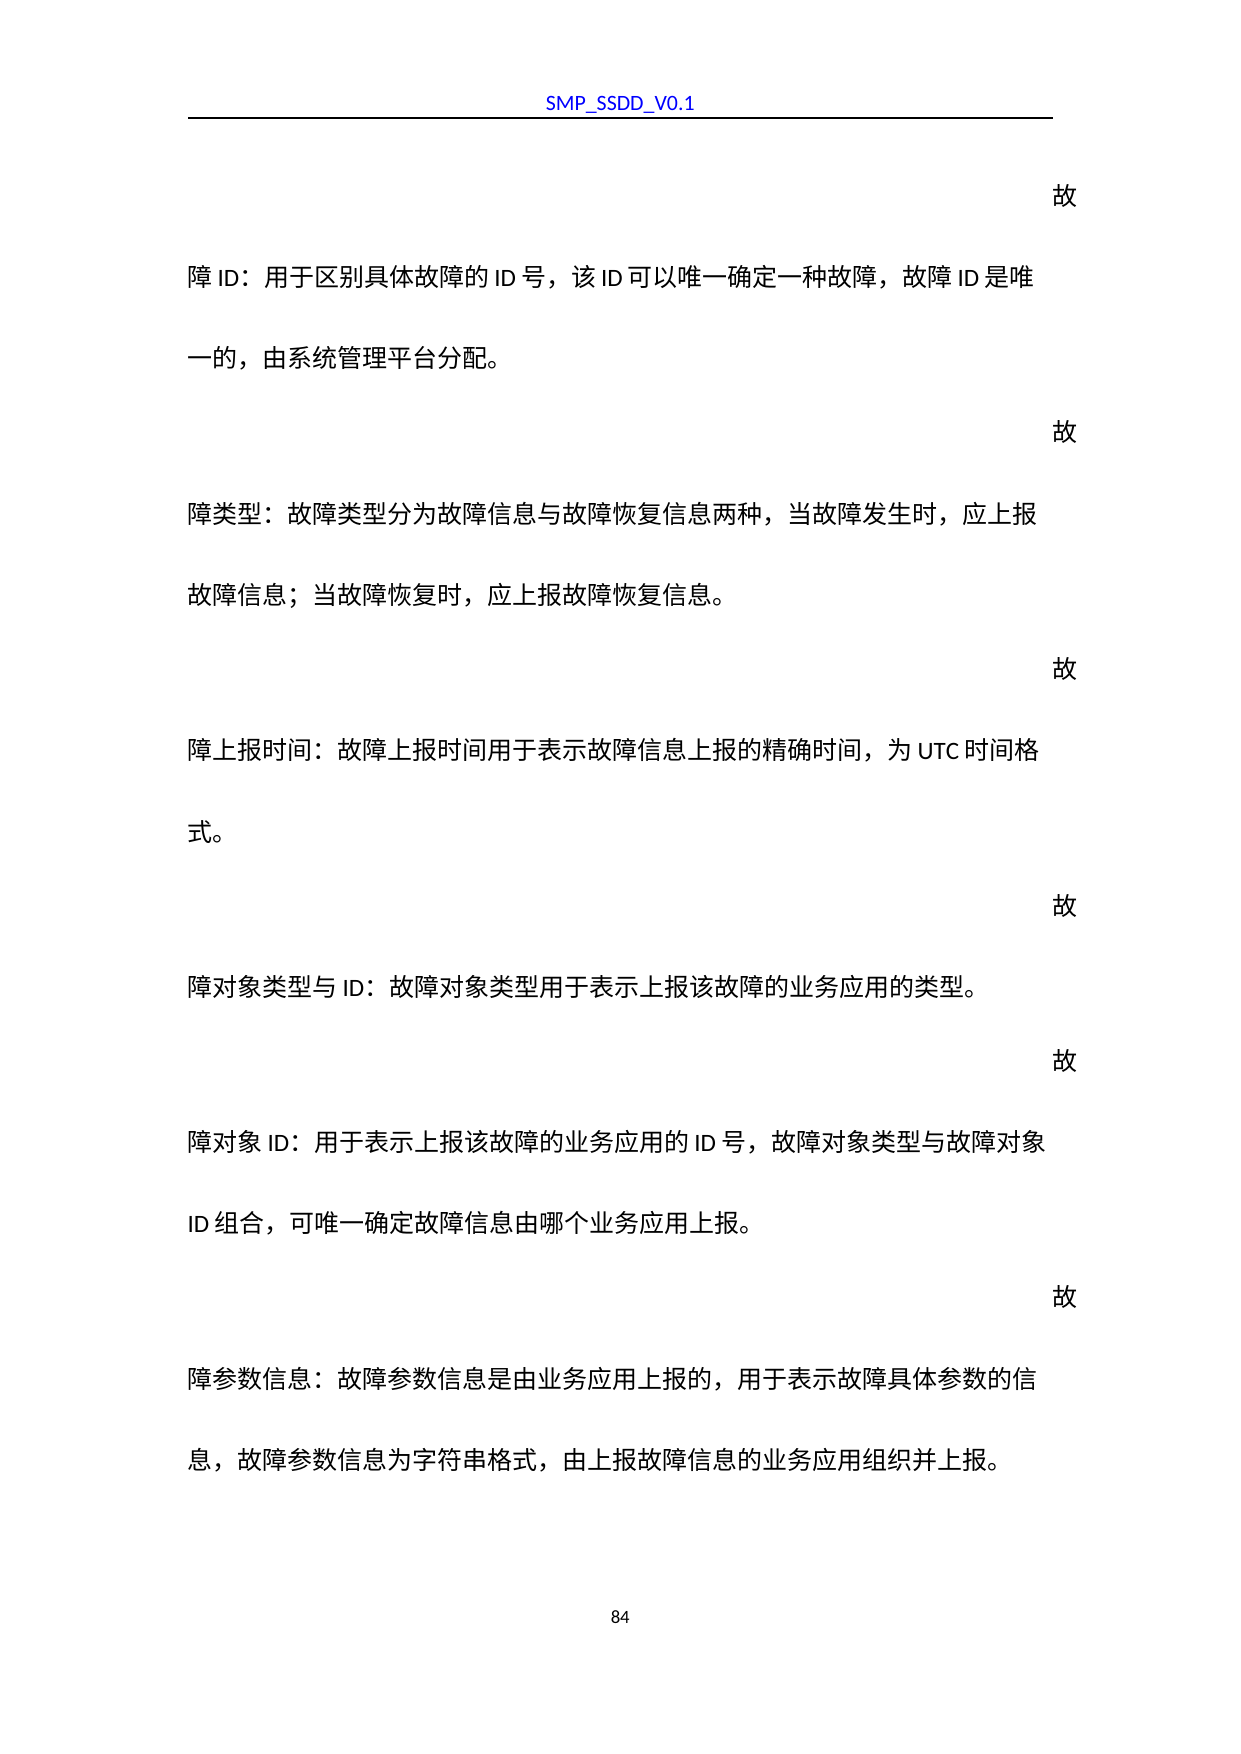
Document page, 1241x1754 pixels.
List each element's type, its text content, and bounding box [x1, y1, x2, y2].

text 故障类型：故障类型分为故障信息与故障恢复信息两种，当故障发生时，应上报故障信息；当故障恢复时，应上报故障恢复信息。 [187, 398, 1053, 626]
text 故障参数信息：故障参数信息是由业务应用上报的，用于表示故障具体参数的信息，故障参数信息为字符串格式，由上报故障信息的业务应用组织并上报。 [187, 1263, 1053, 1491]
text 故障ID：用于区别具体故障的ID号，该ID可以唯一确定一种故障，故障ID是唯一的，由系统管理平台分配。 [187, 162, 1053, 389]
text 故障对象类型与ID：故障对象类型用于表示上报该故障的业务应用的类型。 [187, 872, 1053, 1018]
text 故障对象ID：用于表示上报该故障的业务应用的ID号，故障对象类型与故障对象ID组合，可唯一确定故障信息由哪个业务应用上报。 [187, 1027, 1053, 1254]
text 故障上报时间：故障上报时间用于表示故障信息上报的精确时间，为UTC时间格式。 [187, 635, 1053, 863]
